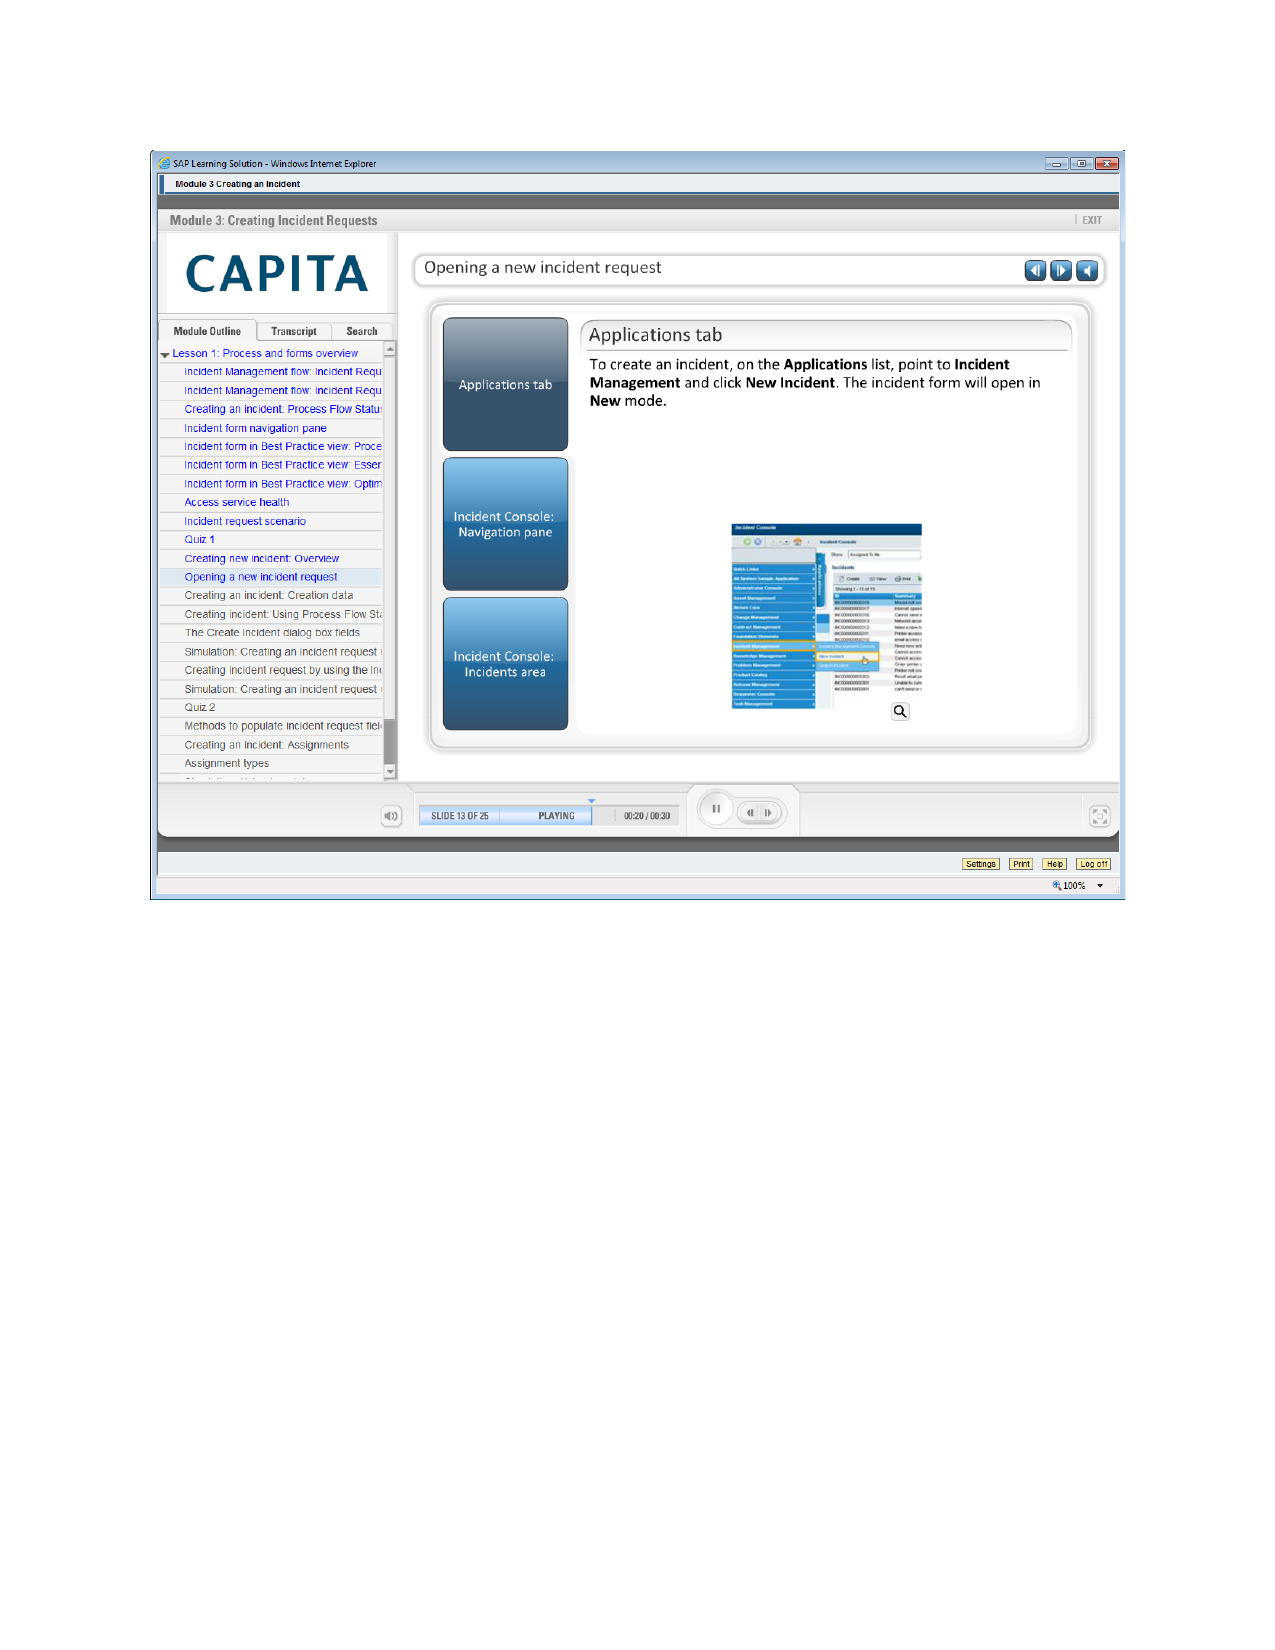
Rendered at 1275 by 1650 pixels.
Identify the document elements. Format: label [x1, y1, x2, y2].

picture [150, 150, 1125, 900]
